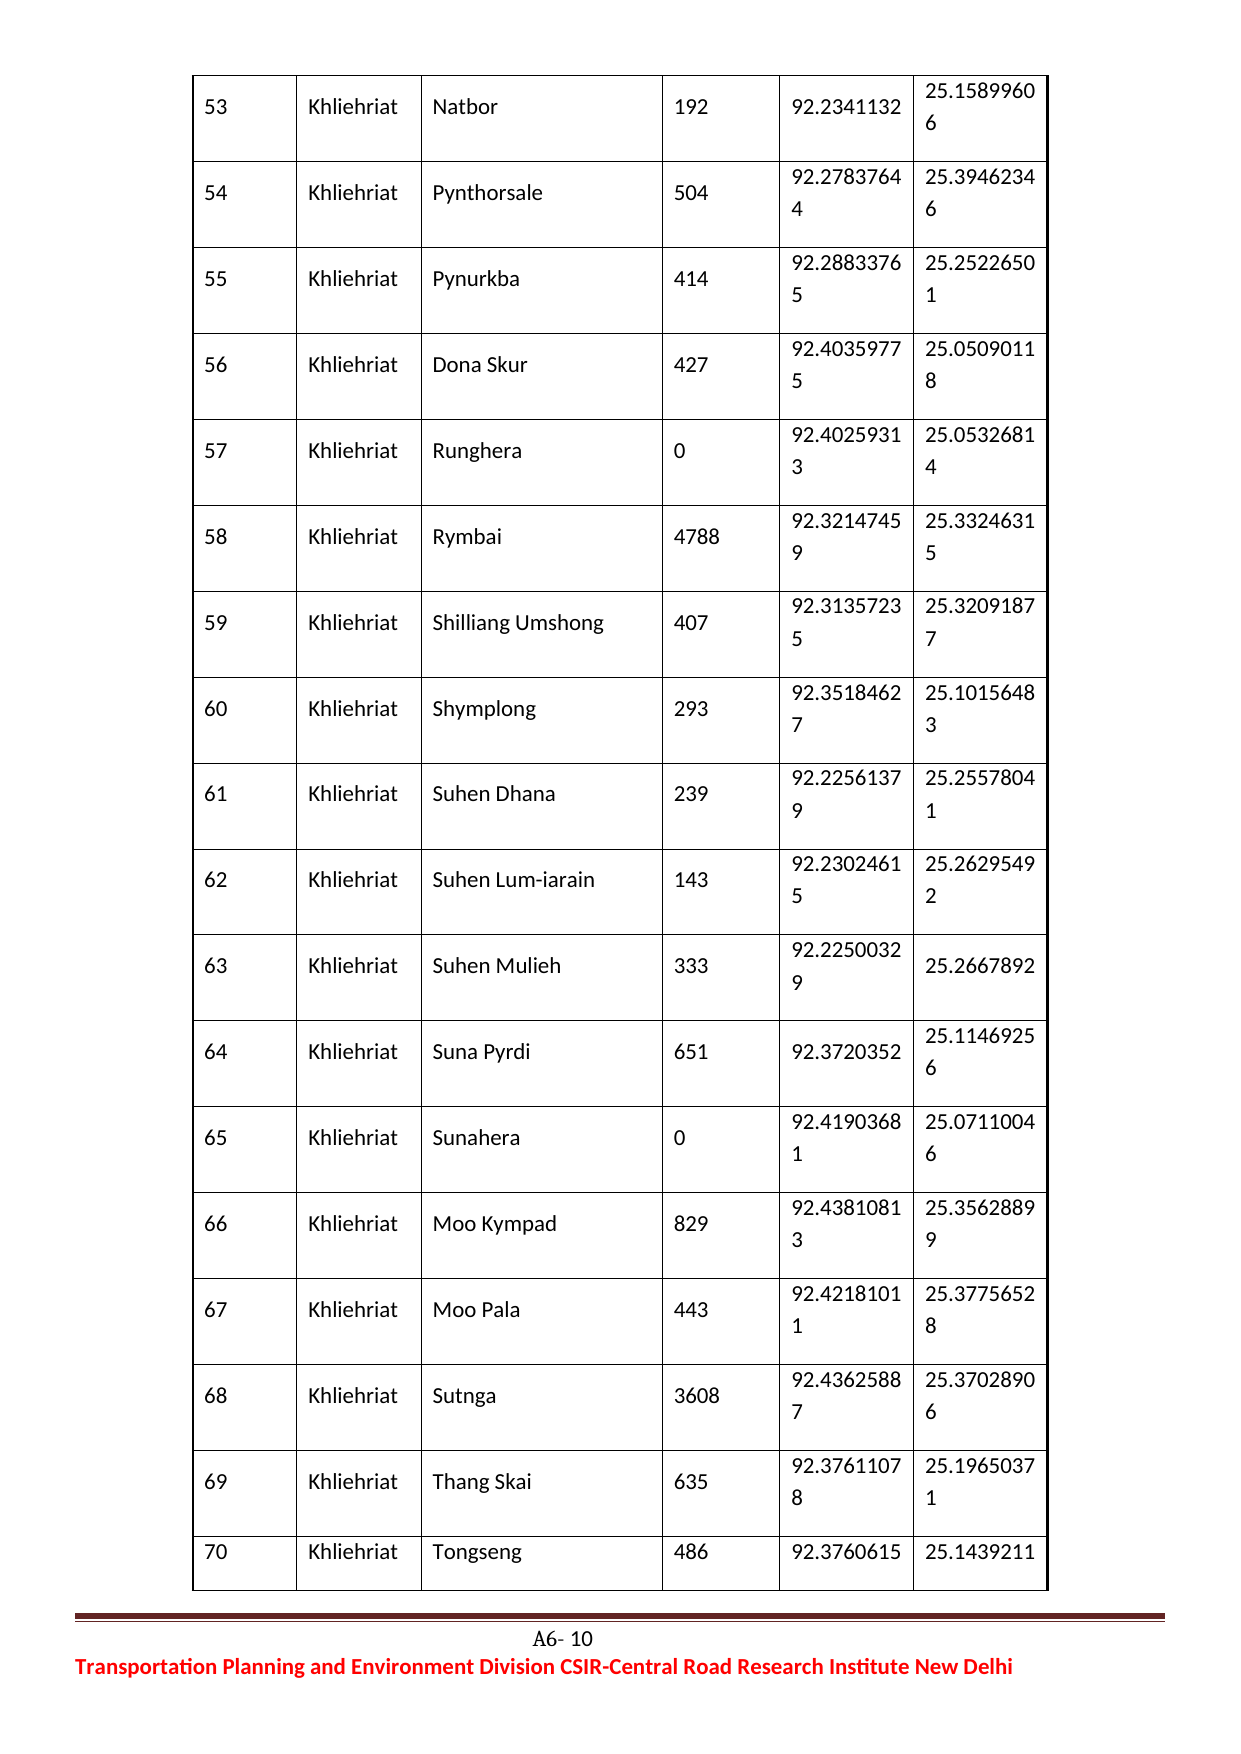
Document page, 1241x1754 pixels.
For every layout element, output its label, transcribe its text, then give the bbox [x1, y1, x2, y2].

table_cell 407 [663, 592, 779, 677]
table_cell Khliehriat [297, 248, 421, 333]
table_cell 829 [663, 1193, 779, 1278]
table_cell 66 [194, 1193, 296, 1278]
table_cell 57 [194, 420, 296, 505]
table_cell 53 [194, 76, 296, 161]
table_cell 4788 [663, 506, 779, 591]
table_cell Khliehriat [297, 334, 421, 419]
table_cell 414 [663, 248, 779, 333]
table_cell 443 [663, 1279, 779, 1364]
table_cell Shymplong [422, 678, 662, 762]
table_cell 92.37611078 [780, 1451, 913, 1536]
table_cell 54 [194, 162, 296, 247]
table_cell Dona Skur [422, 334, 662, 419]
table_cell Pynthorsale [422, 162, 662, 247]
table_cell 635 [663, 1451, 779, 1536]
table_cell 333 [663, 935, 779, 1020]
table_cell 92.2341132 [780, 76, 913, 161]
table_cell 92.27837644 [780, 162, 913, 247]
table_cell Rymbai [422, 506, 662, 591]
table_cell 25.39462346 [914, 162, 1046, 247]
table_cell Khliehriat [297, 506, 421, 591]
table_cell Khliehriat [297, 850, 421, 934]
table_cell Khliehriat [297, 1193, 421, 1278]
table_cell Khliehriat [297, 1021, 421, 1106]
table_cell 25.33246315 [914, 506, 1046, 591]
table_cell Khliehriat [297, 764, 421, 848]
table_cell 55 [194, 248, 296, 333]
table_cell Khliehriat [297, 592, 421, 677]
table_cell 60 [194, 678, 296, 762]
table_cell Sunahera [422, 1107, 662, 1192]
table_cell 504 [663, 162, 779, 247]
table_cell 92.40259313 [780, 420, 913, 505]
table_cell 61 [194, 764, 296, 848]
table_cell 64 [194, 1021, 296, 1106]
table_cell 0 [663, 1107, 779, 1192]
table_cell 192 [663, 76, 779, 161]
table_cell 25.26295492 [914, 850, 1046, 934]
table_cell 25.25226501 [914, 248, 1046, 333]
table_cell 25.15899606 [914, 76, 1046, 161]
table_cell 3608 [663, 1365, 779, 1450]
table_cell 92.22561379 [780, 764, 913, 848]
table_cell 92.32147459 [780, 506, 913, 591]
table_cell Moo Kympad [422, 1193, 662, 1278]
table_cell 25.05326814 [914, 420, 1046, 505]
table_cell 25.32091877 [914, 592, 1046, 677]
table_cell 25.35628899 [914, 1193, 1046, 1278]
table_cell 92.23024615 [780, 850, 913, 934]
table_cell 92.42181011 [780, 1279, 913, 1364]
table_cell 58 [194, 506, 296, 591]
table_cell 65 [194, 1107, 296, 1192]
table_cell 25.05090118 [914, 334, 1046, 419]
table_cell 25.37028906 [914, 1365, 1046, 1450]
table_cell 92.35184627 [780, 678, 913, 762]
table_cell Khliehriat [297, 1279, 421, 1364]
table_cell Khliehriat [297, 162, 421, 247]
table_cell 25.10156483 [914, 678, 1046, 762]
table_cell 92.41903681 [780, 1107, 913, 1192]
table_cell 63 [194, 935, 296, 1020]
table_cell 92.43625887 [780, 1365, 913, 1450]
table_cell Suhen Mulieh [422, 935, 662, 1020]
table_cell 486 [663, 1537, 779, 1590]
table_cell Khliehriat [297, 420, 421, 505]
table_cell 25.37756528 [914, 1279, 1046, 1364]
table_cell Shilliang Umshong [422, 592, 662, 677]
table_cell 0 [663, 420, 779, 505]
table_cell 92.43810813 [780, 1193, 913, 1278]
table_cell 68 [194, 1365, 296, 1450]
table_cell 651 [663, 1021, 779, 1106]
table_cell 69 [194, 1451, 296, 1536]
table_cell 25.07110046 [914, 1107, 1046, 1192]
table_cell Khliehriat [297, 678, 421, 762]
table_cell 62 [194, 850, 296, 934]
table_cell 92.37606158 [780, 1537, 913, 1590]
table_cell 427 [663, 334, 779, 419]
table_cell 56 [194, 334, 296, 419]
table_cell Khliehriat [297, 935, 421, 1020]
table_cell Khliehriat [297, 1365, 421, 1450]
table_cell 143 [663, 850, 779, 934]
table_cell Khliehriat [297, 1537, 421, 1590]
table_cell 92.28833765 [780, 248, 913, 333]
table_cell 239 [663, 764, 779, 848]
table_cell 92.40359775 [780, 334, 913, 419]
table_cell Khliehriat [297, 1451, 421, 1536]
table_cell 25.1439211 [914, 1537, 1046, 1590]
table_cell Khliehriat [297, 76, 421, 161]
table_cell Natbor [422, 76, 662, 161]
table_cell Pynurkba [422, 248, 662, 333]
table_cell Suhen Lum-iarain [422, 850, 662, 934]
table_cell 92.31357235 [780, 592, 913, 677]
table_cell 59 [194, 592, 296, 677]
table_cell 25.11469256 [914, 1021, 1046, 1106]
table_cell Moo Pala [422, 1279, 662, 1364]
table_cell Suhen Dhana [422, 764, 662, 848]
table_cell 92.3720352 [780, 1021, 913, 1106]
table_cell Thang Skai [422, 1451, 662, 1536]
table_cell 25.19650371 [914, 1451, 1046, 1536]
table_cell Suna Pyrdi [422, 1021, 662, 1106]
table_cell 25.25578041 [914, 764, 1046, 848]
table_cell 70 [194, 1537, 296, 1590]
table_cell 92.22500329 [780, 935, 913, 1020]
table_cell Tongseng [422, 1537, 662, 1590]
table_cell Sutnga [422, 1365, 662, 1450]
table_cell Khliehriat [297, 1107, 421, 1192]
table_cell 25.2667892 [914, 935, 1046, 1020]
table_cell 67 [194, 1279, 296, 1364]
table_cell 293 [663, 678, 779, 762]
table_cell Runghera [422, 420, 662, 505]
